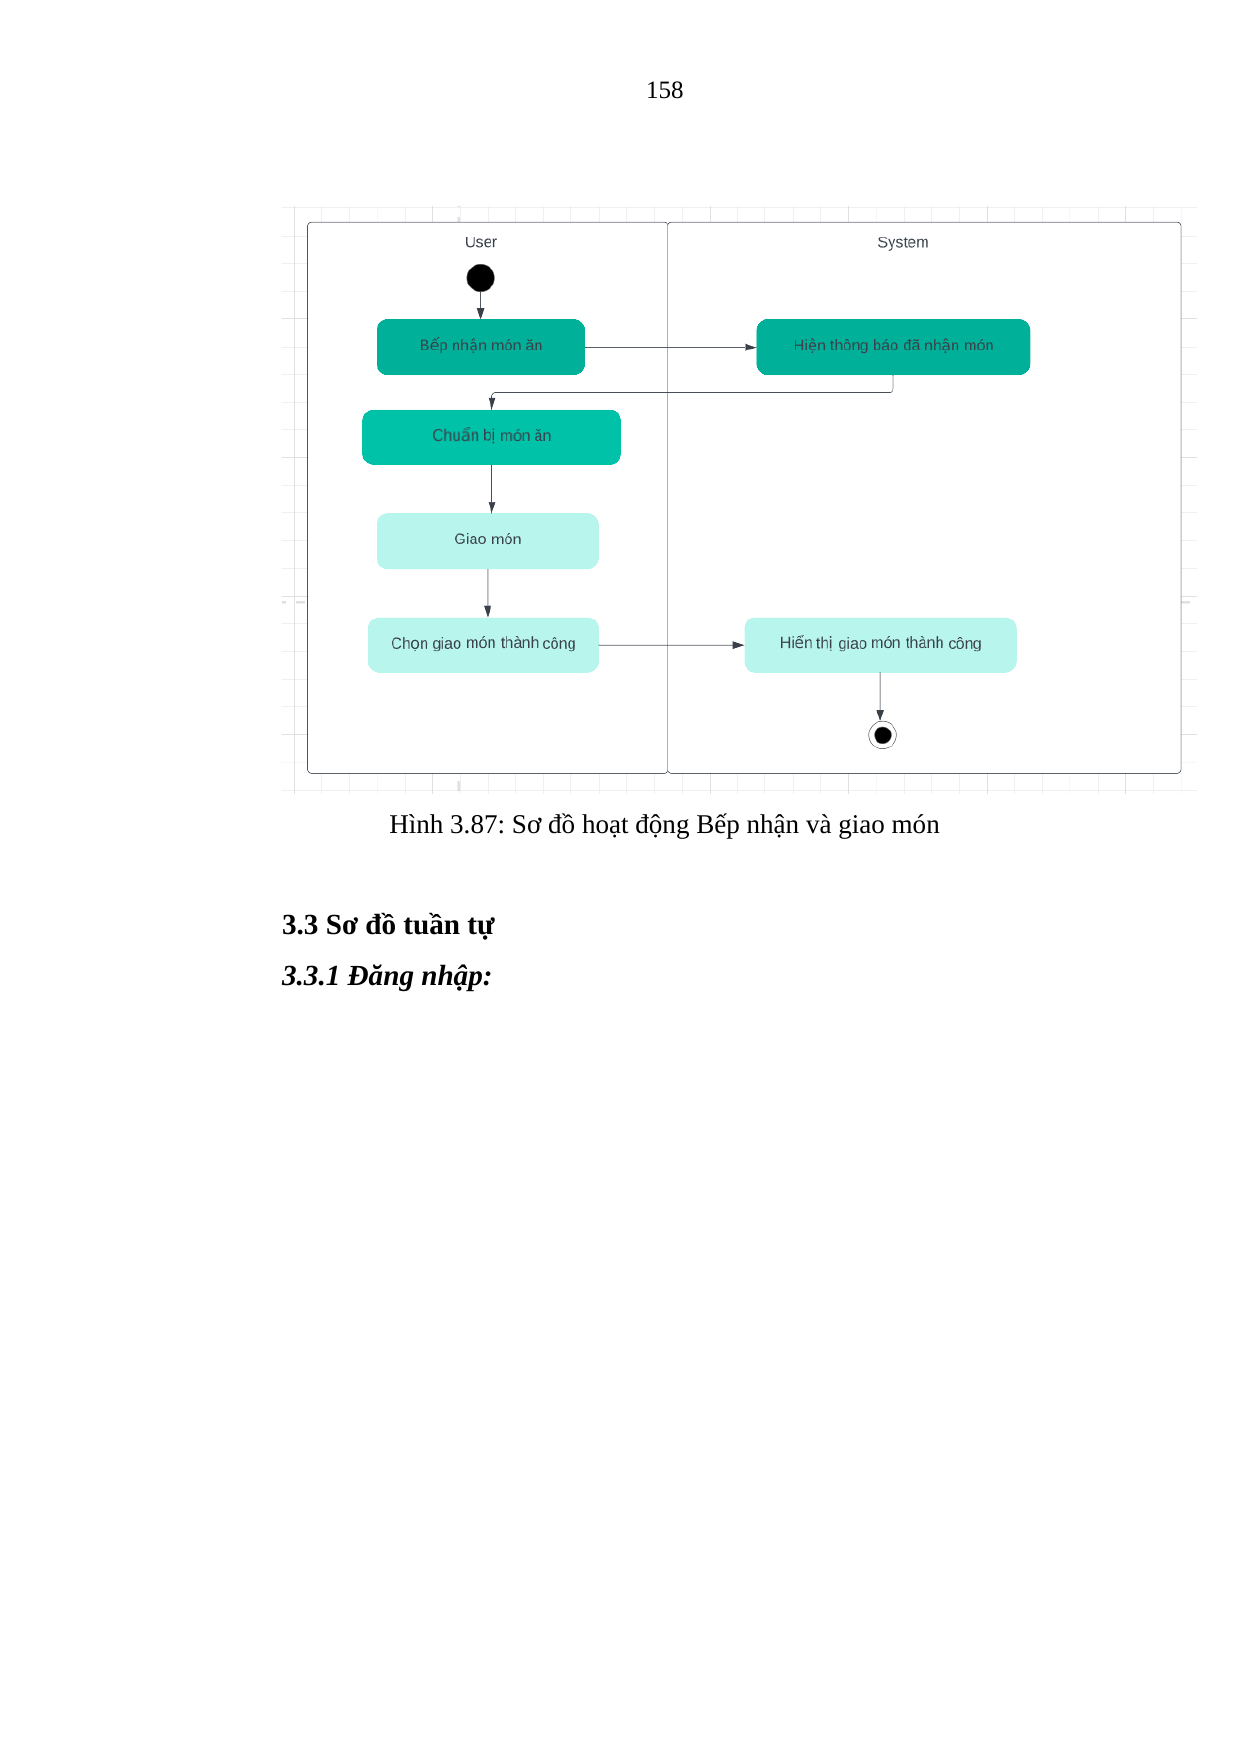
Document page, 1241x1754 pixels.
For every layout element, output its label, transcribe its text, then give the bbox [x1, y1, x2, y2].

text 3.3.1 Đăng nhập: [207, 958, 1122, 991]
text 3.3 Sơ đồ tuần tự [207, 907, 1122, 941]
text Hình 3.87: Sơ đồ hoạt động Bếp nhận và giao món [207, 809, 1122, 840]
picture [281, 206, 1198, 794]
